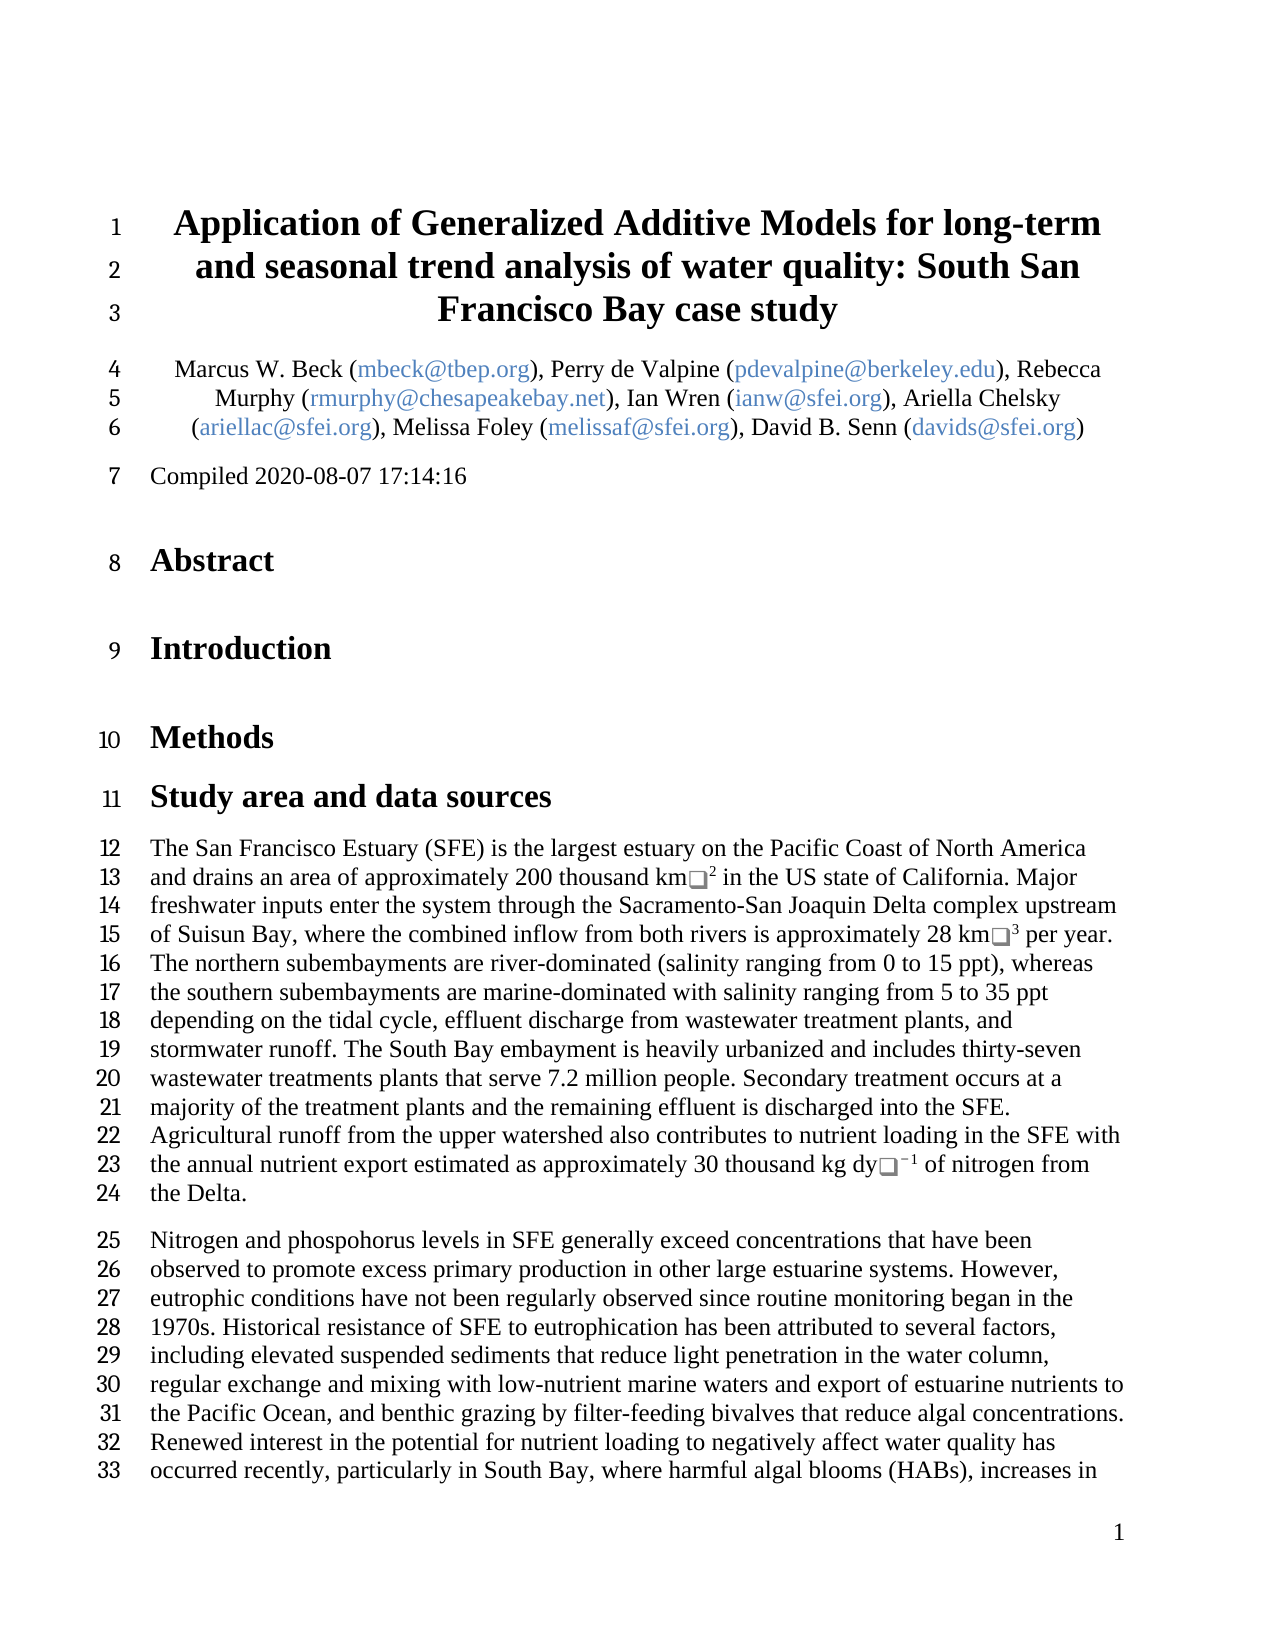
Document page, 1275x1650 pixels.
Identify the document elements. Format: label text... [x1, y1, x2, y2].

subtitle Methods [150, 717, 1125, 755]
text Marcus W. Beck (mbeck@tbep.org), Perry de Valpine (pdevalpine@berkeley.edu), Rebecca Murphy (rmurphy@chesapeakebay.net), Ian Wren (ianw@sfei.org), Ariella Chelsky (ariellac@sfei.org), Melissa Foley (melissaf@sfei.org), David B. Senn (davids@sfei.org) [150, 354, 1125, 441]
title Application of Generalized Additive Models for long-term and seasonal trend analysis of water quality: South San Francisco Bay case study [150, 200, 1125, 329]
text The San Francisco Estuary (SFE) is the largest estuary on the Pacific Coast of North America and drains an area of approximately 200 thousand km in the US state of California. Major freshwater inputs enter the system through the Sacramento-San Joaquin Delta complex upstream of Suisun Bay, where the combined inflow from both rivers is approximately 28 km per year. The northern subembayments are river-dominated (salinity ranging from 0 to 15 ppt), whereas the southern subembayments are marine-dominated with salinity ranging from 5 to 35 ppt depending on the tidal cycle, effluent discharge from wastewater treatment plants, and stormwater runoff. The South Bay embayment is heavily urbanized and includes thirty-seven wastewater treatments plants that serve 7.2 million people. Secondary treatment occurs at a majority of the treatment plants and the remaining effluent is discharged into the SFE. Agricultural runoff from the upper watershed also contributes to nutrient loading in the SFE with the annual nutrient export estimated as approximately 30 thousand kg dy of nitrogen from the Delta. [150, 833, 1125, 1207]
subtitle Study area and data sources [150, 776, 1125, 814]
subtitle Introduction [150, 628, 1125, 667]
text Compiled 2020-08-07 17:14:16 [150, 461, 1125, 490]
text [150, 1226, 1125, 1484]
subtitle Abstract [150, 540, 1125, 578]
